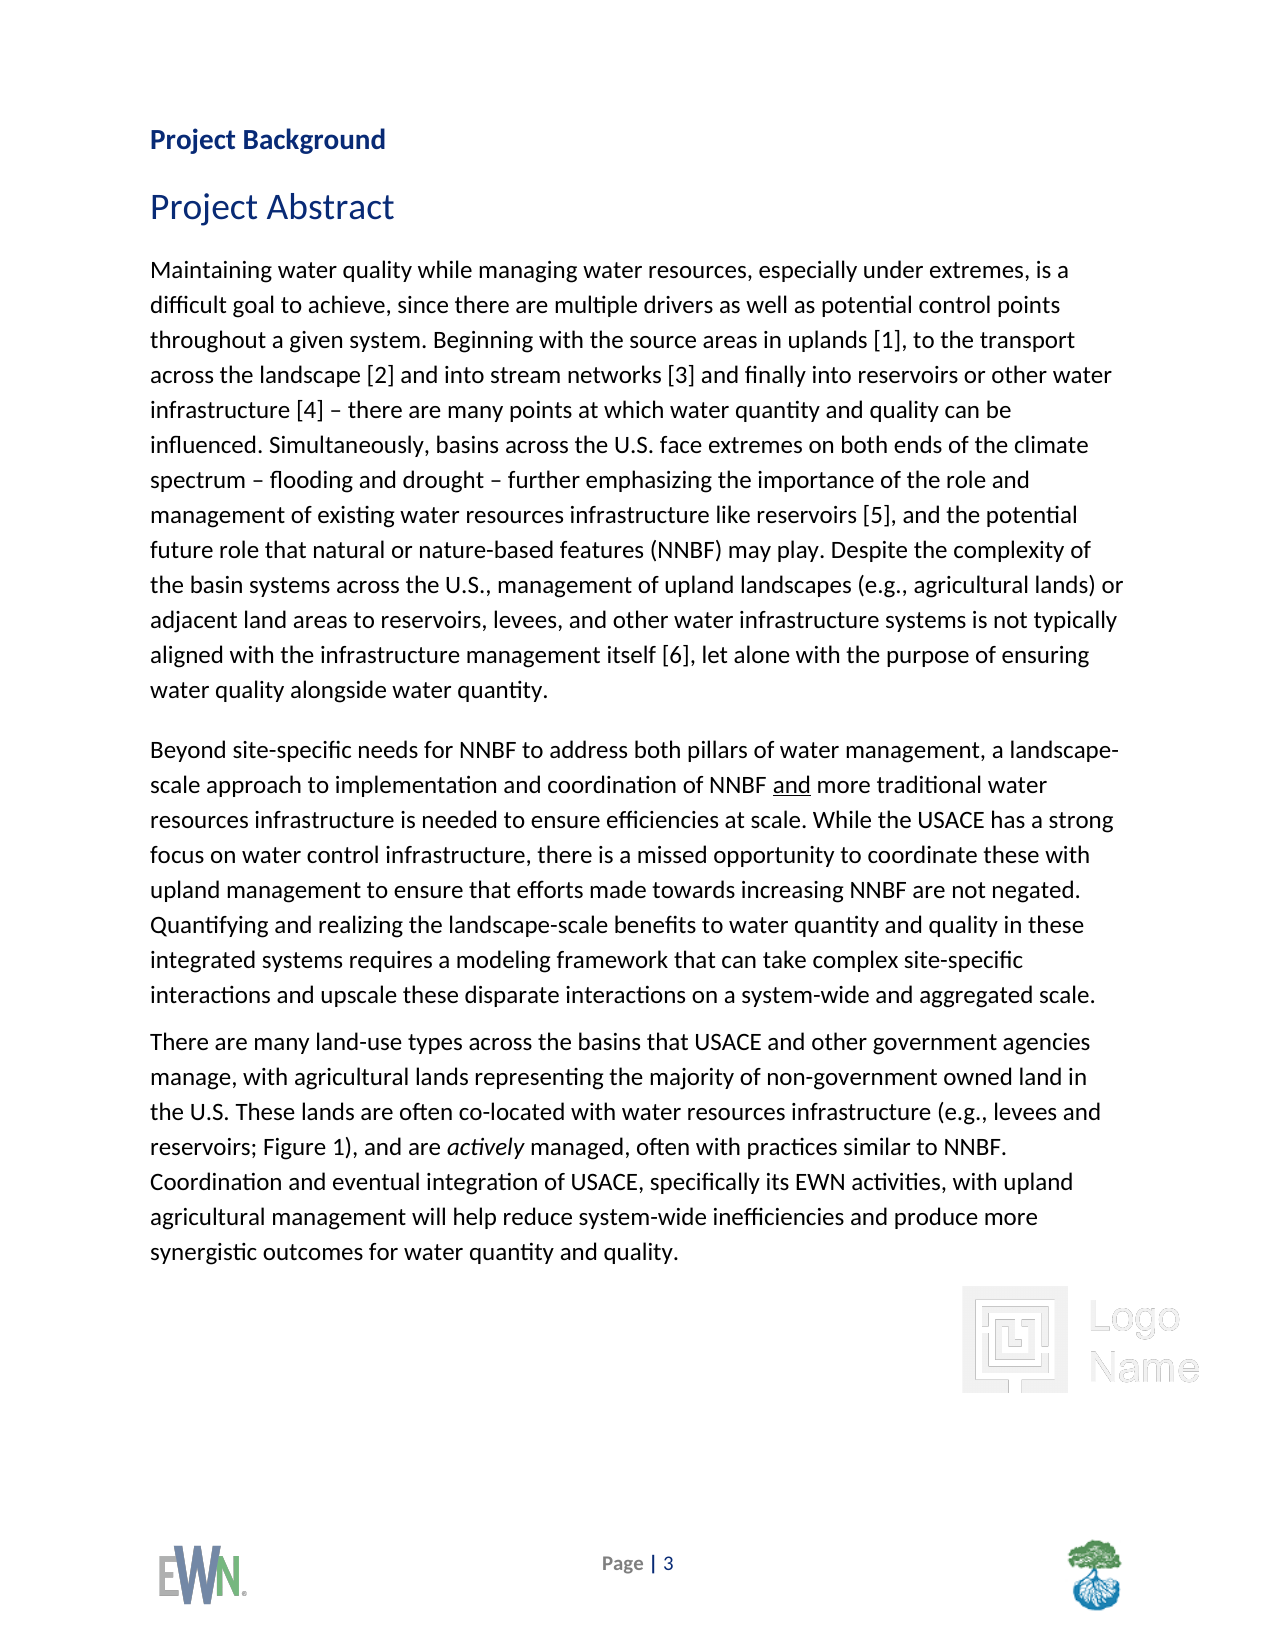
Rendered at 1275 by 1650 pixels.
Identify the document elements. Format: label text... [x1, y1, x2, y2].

picture [150, 1537, 256, 1613]
text Maintaining water quality while managing water resources, especially under extremes, is a difficult goal to achieve, since there are multiple drivers as well as potential control points throughout a given system. Beginning with the source areas in uplands [1], to the transport across the landscape [2] and into stream networks [3] and finally into reservoirs or other water infrastructure [4] – there are many points at which water quantity and quality can be influenced. Simultaneously, basins across the U.S. face extremes on both ends of the climate spectrum – flooding and drought – further emphasizing the importance of the role and management of existing water resources infrastructure like reservoirs [5], and the potential future role that natural or nature-based features (NNBF) may play. Despite the complexity of the basin systems across the U.S., management of upland landscapes (e.g., agricultural lands) or adjacent land areas to reservoirs, levees, and other water infrastructure systems is not typically aligned with the infrastructure management itself [6], let alone with the purpose of ensuring water quality alongside water quantity. [150, 254, 1125, 704]
picture [1064, 1537, 1126, 1613]
picture [962, 1286, 1206, 1393]
text There are many land-use types across the basins that USACE and other government agencies manage, with agricultural lands representing the majority of non-government owned land in the U.S. These lands are often co-located with water resources infrastructure (e.g., levees and reservoirs; Figure 1), and are actively managed, often with practices similar to NNBF. Coordination and eventual integration of USACE, specifically its EWN activities, with upland agricultural management will help reduce system-wide inefficiencies and produce more synergistic outcomes for water quantity and quality. [150, 1026, 1125, 1267]
text Beyond site-specific needs for NNBF to address both pillars of water management, a landscape-scale approach to implementation and coordination of NNBF and more traditional water resources infrastructure is needed to ensure efficiencies at scale. While the USACE has a strong focus on water control infrastructure, there is a missed opportunity to coordinate these with upland management to ensure that efforts made towards increasing NNBF are not negated. Quantifying and realizing the landscape-scale benefits to water quantity and quality in these integrated systems requires a modeling framework that can take complex site-specific interactions and upscale these disparate interactions on a system-wide and aggregated scale. [150, 734, 1125, 1009]
text Project Background [150, 121, 1125, 157]
subtitle Project Abstract [150, 183, 1125, 229]
